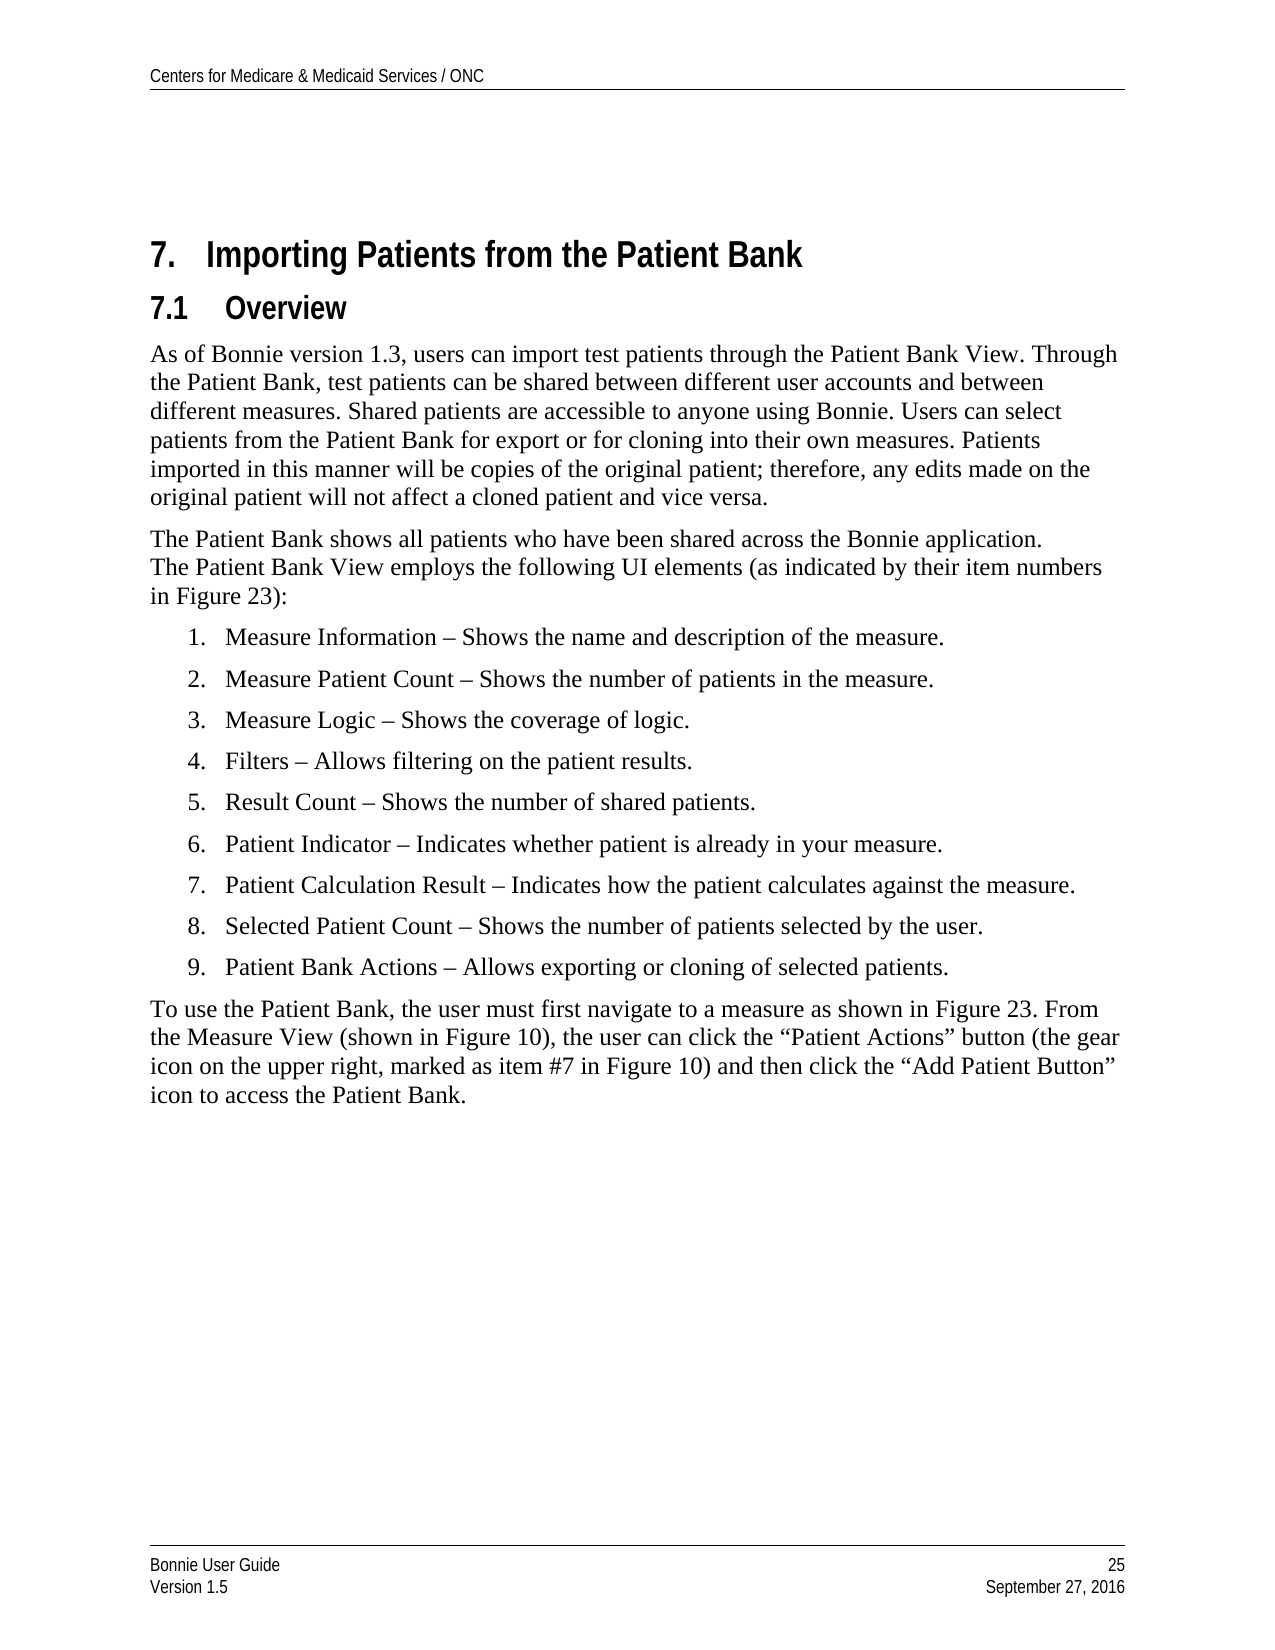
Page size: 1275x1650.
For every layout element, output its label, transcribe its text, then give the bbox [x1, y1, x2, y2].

list Selected Patient Count – Shows the number of patients selected by the user. [187, 911, 1125, 940]
list Measure Patient Count – Shows the number of patients in the measure. [187, 664, 1125, 692]
text As of Bonnie version 1.3, users can import test patients through the Patient Bank View. Through the Patient Bank, test patients can be shared between different user accounts and between different measures. Shared patients are accessible to anyone using Bonnie. Users can select patients from the Patient Bank for export or for cloning into their own measures. Patients imported in this manner will be copies of the original patient; therefore, any edits made on the original patient will not affect a cloned patient and vice versa. [150, 339, 1125, 511]
list Result Count – Shows the number of shared patients. [187, 787, 1125, 816]
subtitle Overview [150, 288, 1125, 326]
list Patient Bank Actions – Allows exporting or cloning of selected patients. [187, 952, 1125, 981]
list Measure Information – Shows the name and description of the measure. [187, 622, 1125, 651]
list Filters – Allows filtering on the patient results. [187, 746, 1125, 775]
list Patient Indicator – Indicates whether patient is already in your measure. [187, 829, 1125, 857]
list Measure Logic – Shows the coverage of logic. [187, 705, 1125, 734]
list Patient Calculation Result – Indicates how the patient calculates against the measure. [187, 870, 1125, 899]
subtitle Importing Patients from the Patient Bank [150, 232, 1125, 276]
